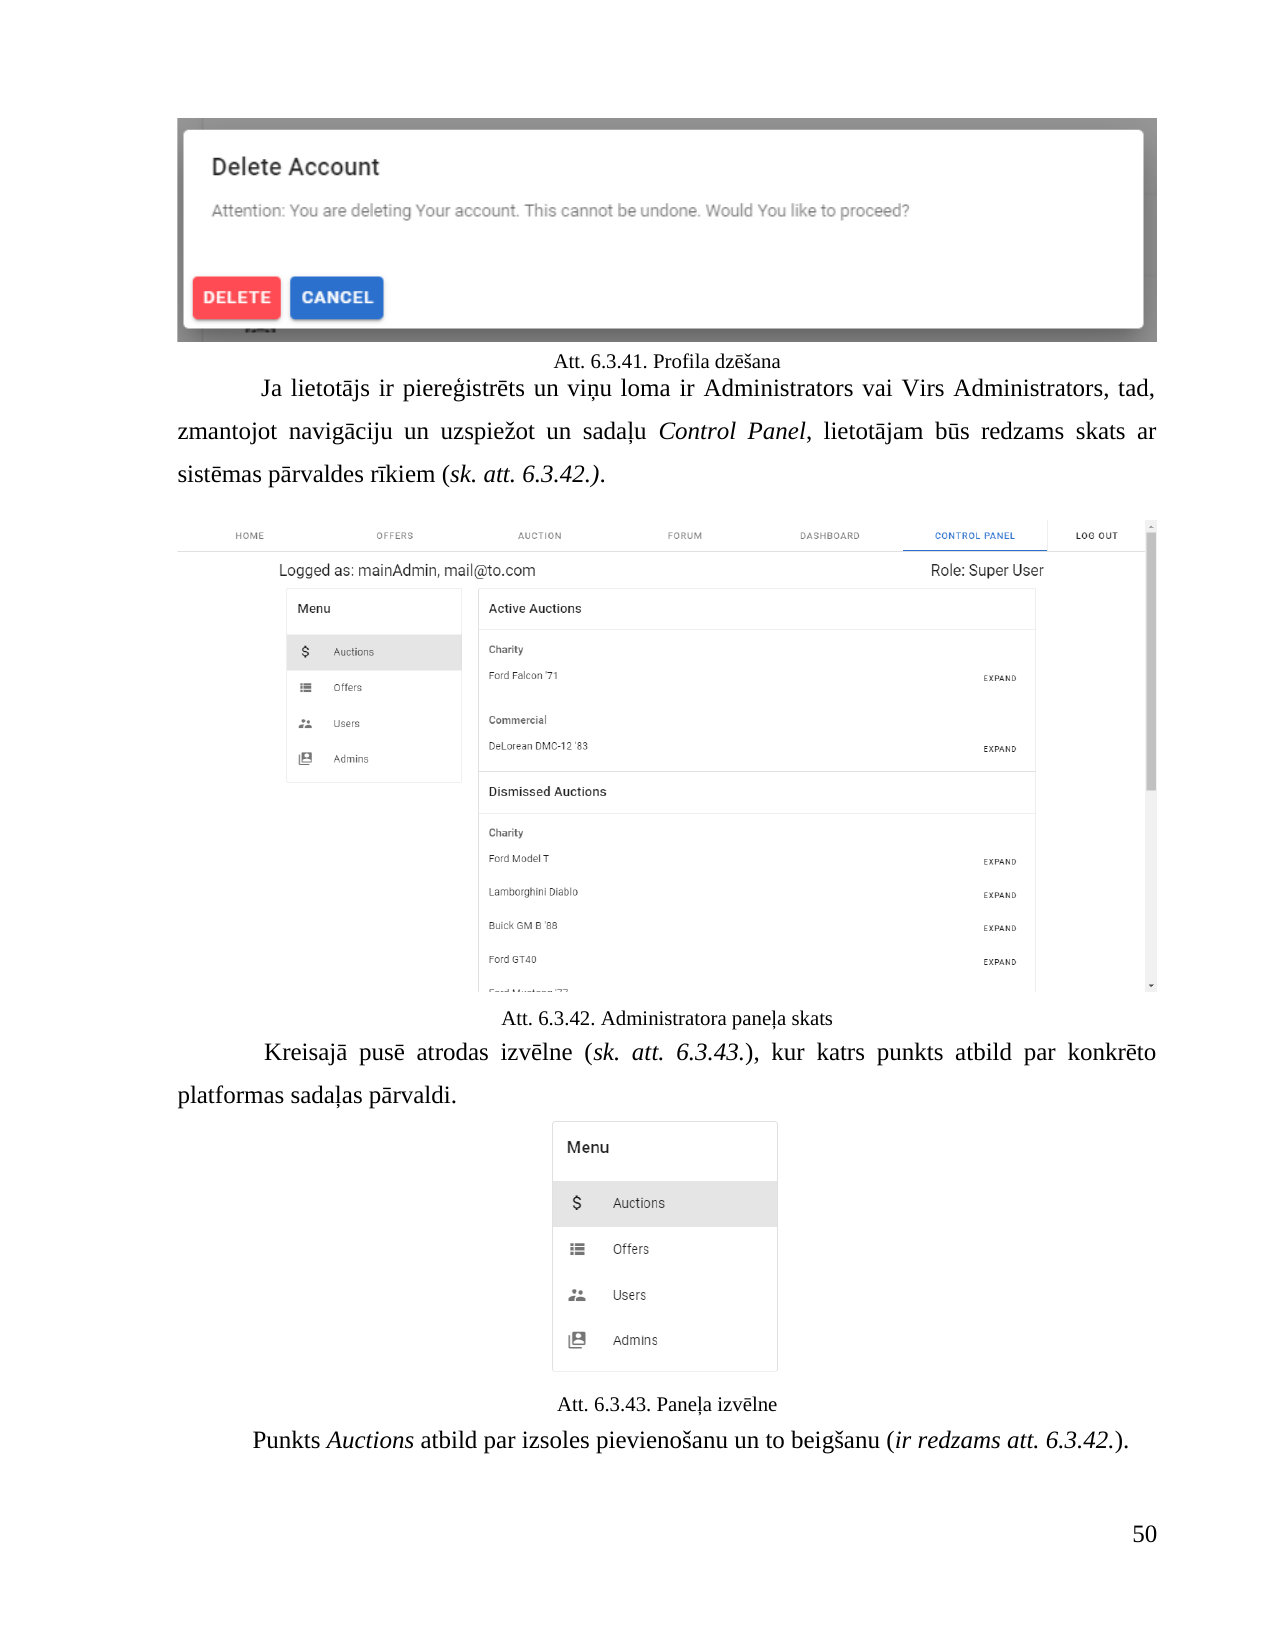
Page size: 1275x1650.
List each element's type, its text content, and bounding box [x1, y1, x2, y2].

text Kreisajā pusē atrodas izvēlne (sk. att. 6.3.43.), kur katrs punkts atbild par konkrēto platformas sadaļas pārvaldi. [177, 992, 1157, 1109]
text Punkts Auctions atbild par izsoles pievienošanu un to beigšanu (ir redzams att. 6.3.42.). [177, 1140, 1157, 1453]
picture [177, 520, 1157, 992]
picture [546, 1116, 788, 1380]
picture [177, 118, 1157, 342]
text Ja lietotājs ir piereģistrēts un viņu loma ir Administrators vai Virs Administrators, tad, zmantojot navigāciju un uzspiežot un sadaļu Control Panel, lietotājam būs redzams skats ar sistēmas pārvaldes rīkiem (sk. att. 6.3.42.). [177, 342, 1157, 488]
